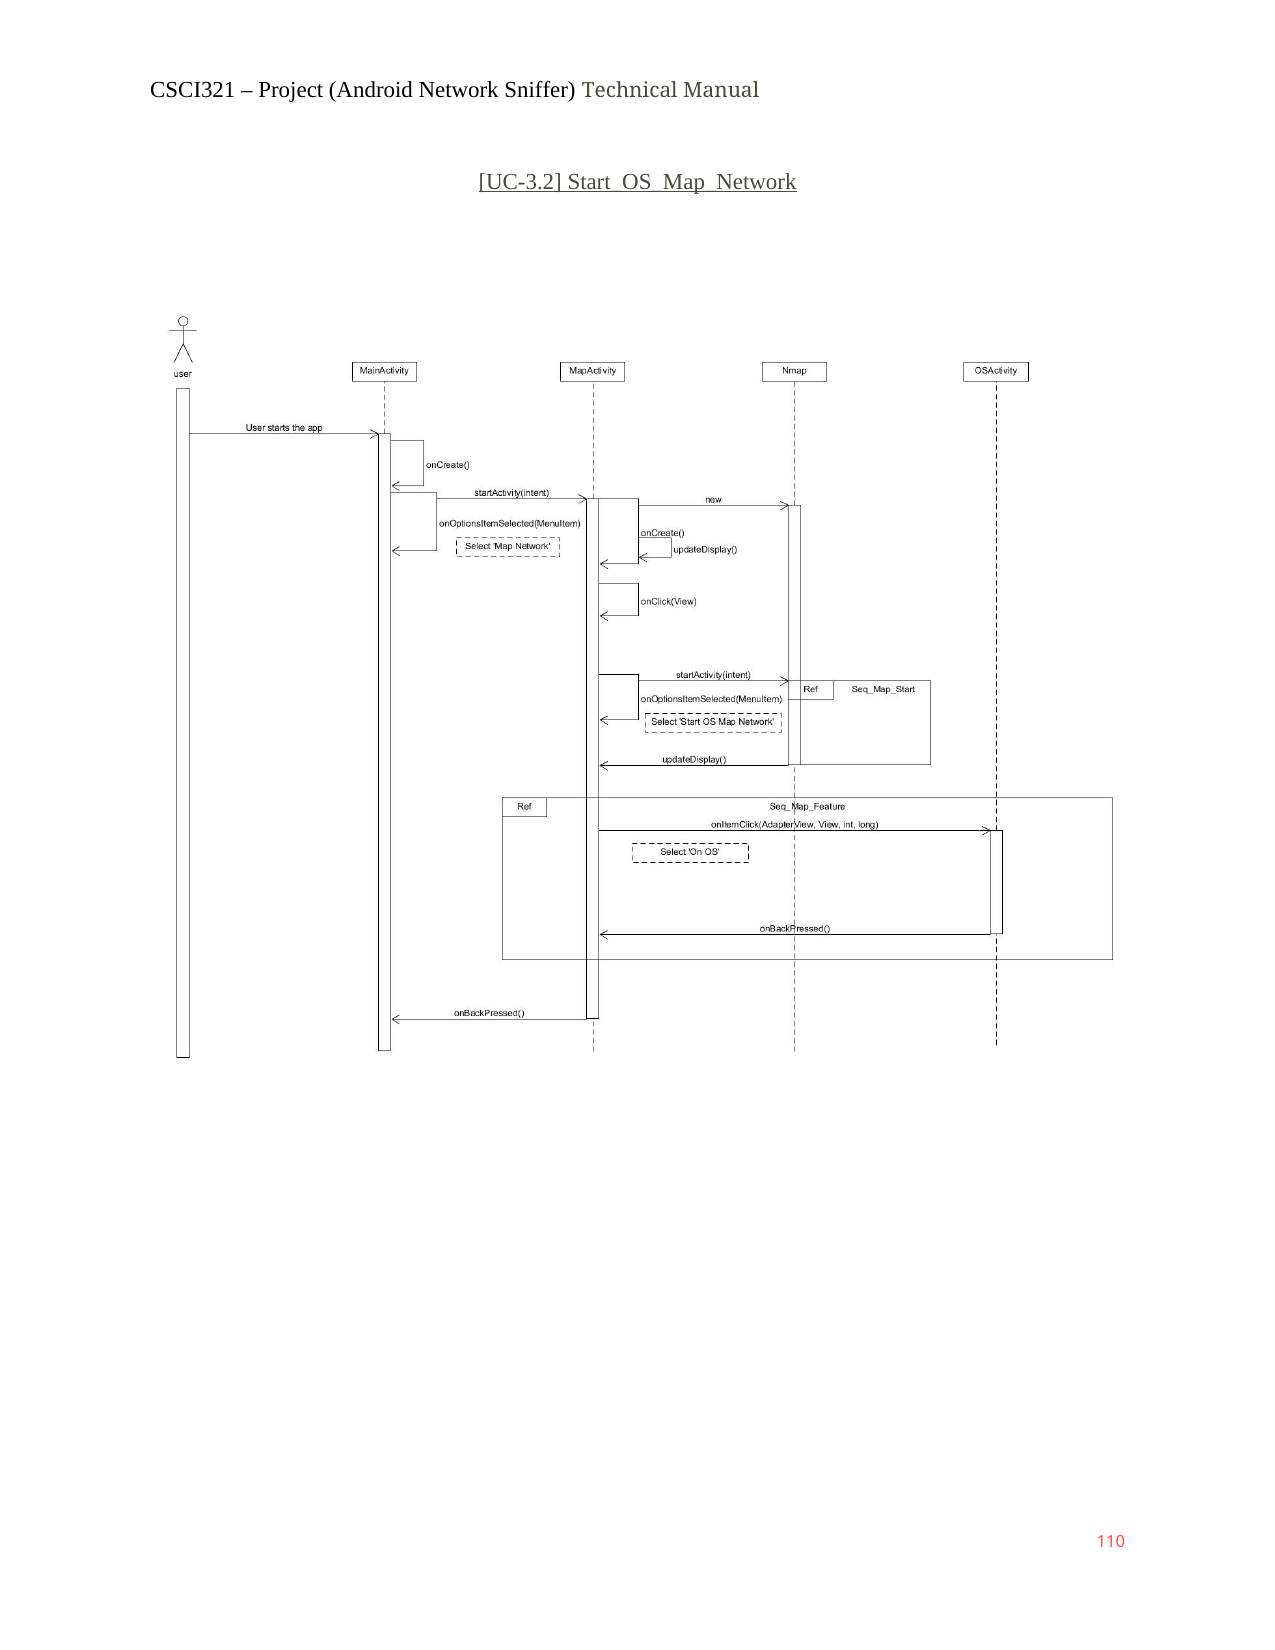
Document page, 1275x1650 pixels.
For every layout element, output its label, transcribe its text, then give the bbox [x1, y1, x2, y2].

text [UC-3.2] Start_OS_Map_Network [150, 168, 1125, 194]
picture [150, 303, 1125, 1077]
